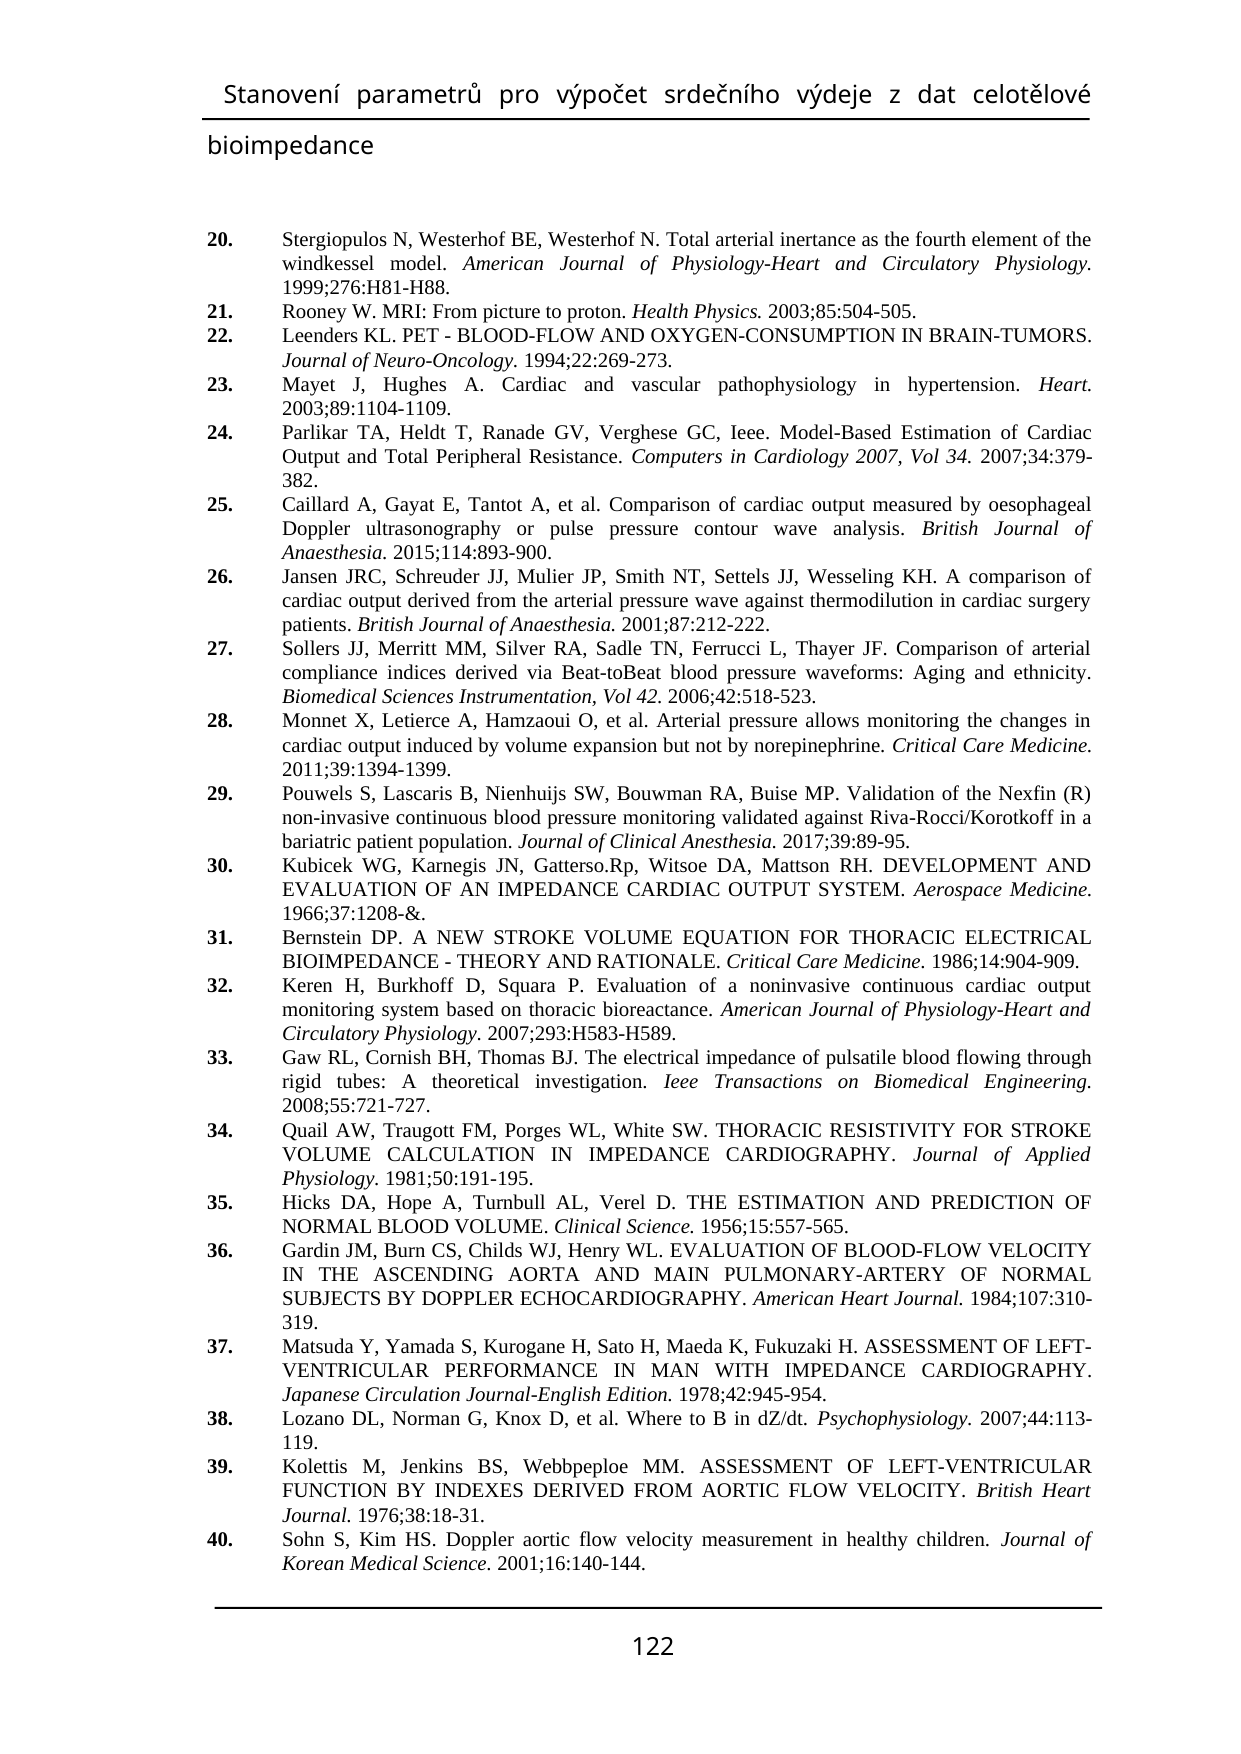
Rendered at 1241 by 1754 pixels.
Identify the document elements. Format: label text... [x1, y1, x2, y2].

text 40. Sohn S, Kim HS. Doppler aortic flow velocity measurement in healthy children. Journal of Korean Medical Science. 2001;16:140-144. [207, 1527, 1092, 1575]
text 28. Monnet X, Letierce A, Hamzaoui O, et al. Arterial pressure allows monitoring the changes in cardiac output induced by volume expansion but not by norepinephrine. Critical Care Medicine. 2011;39:1394-1399. [207, 708, 1092, 781]
text 32. Keren H, Burkhoff D, Squara P. Evaluation of a noninvasive continuous cardiac output monitoring system based on thoracic bioreactance. American Journal of Physiology-Heart and Circulatory Physiology. 2007;293:H583-H589. [207, 973, 1092, 1045]
text 21. Rooney W. MRI: From picture to proton. Health Physics. 2003;85:504-505. [207, 299, 1092, 323]
text 27. Sollers JJ, Merritt MM, Silver RA, Sadle TN, Ferrucci L, Thayer JF. Comparison of arterial compliance indices derived via Beat-toBeat blood pressure waveforms: Aging and ethnicity. Biomedical Sciences Instrumentation, Vol 42. 2006;42:518-523. [207, 636, 1092, 708]
text 25. Caillard A, Gayat E, Tantot A, et al. Comparison of cardiac output measured by oesophageal Doppler ultrasonography or pulse pressure contour wave analysis. British Journal of Anaesthesia. 2015;114:893-900. [207, 492, 1092, 564]
text 20. Stergiopulos N, Westerhof BE, Westerhof N. Total arterial inertance as the fourth element of the windkessel model. American Journal of Physiology-Heart and Circulatory Physiology. 1999;276:H81-H88. [207, 227, 1092, 299]
text 24. Parlikar TA, Heldt T, Ranade GV, Verghese GC, Ieee. Model-Based Estimation of Cardiac Output and Total Peripheral Resistance. Computers in Cardiology 2007, Vol 34. 2007;34:379-382. [207, 420, 1092, 492]
text 29. Pouwels S, Lascaris B, Nienhuijs SW, Bouwman RA, Buise MP. Validation of the Nexfin (R) non-invasive continuous blood pressure monitoring validated against Riva-Rocci/Korotkoff in a bariatric patient population. Journal of Clinical Anesthesia. 2017;39:89-95. [207, 781, 1092, 853]
text 31. Bernstein DP. A NEW STROKE VOLUME EQUATION FOR THORACIC ELECTRICAL BIOIMPEDANCE - THEORY AND RATIONALE. Critical Care Medicine. 1986;14:904-909. [207, 925, 1092, 973]
text 37. Matsuda Y, Yamada S, Kurogane H, Sato H, Maeda K, Fukuzaki H. ASSESSMENT OF LEFT-VENTRICULAR PERFORMANCE IN MAN WITH IMPEDANCE CARDIOGRAPHY. Japanese Circulation Journal-English Edition. 1978;42:945-954. [207, 1334, 1092, 1406]
text 36. Gardin JM, Burn CS, Childs WJ, Henry WL. EVALUATION OF BLOOD-FLOW VELOCITY IN THE ASCENDING AORTA AND MAIN PULMONARY-ARTERY OF NORMAL SUBJECTS BY DOPPLER ECHOCARDIOGRAPHY. American Heart Journal. 1984;107:310-319. [207, 1238, 1092, 1334]
text 26. Jansen JRC, Schreuder JJ, Mulier JP, Smith NT, Settels JJ, Wesseling KH. A comparison of cardiac output derived from the arterial pressure wave against thermodilution in cardiac surgery patients. British Journal of Anaesthesia. 2001;87:212-222. [207, 564, 1092, 636]
text 34. Quail AW, Traugott FM, Porges WL, White SW. THORACIC RESISTIVITY FOR STROKE VOLUME CALCULATION IN IMPEDANCE CARDIOGRAPHY. Journal of Applied Physiology. 1981;50:191-195. [207, 1117, 1092, 1190]
text 33. Gaw RL, Cornish BH, Thomas BJ. The electrical impedance of pulsatile blood flowing through rigid tubes: A theoretical investigation. Ieee Transactions on Biomedical Engineering. 2008;55:721-727. [207, 1045, 1092, 1117]
text 38. Lozano DL, Norman G, Knox D, et al. Where to B in dZ/dt. Psychophysiology. 2007;44:113-119. [207, 1406, 1092, 1454]
text 23. Mayet J, Hughes A. Cardiac and vascular pathophysiology in hypertension. Heart. 2003;89:1104-1109. [207, 372, 1092, 420]
text 35. Hicks DA, Hope A, Turnbull AL, Verel D. THE ESTIMATION AND PREDICTION OF NORMAL BLOOD VOLUME. Clinical Science. 1956;15:557-565. [207, 1190, 1092, 1238]
text 22. Leenders KL. PET - BLOOD-FLOW AND OXYGEN-CONSUMPTION IN BRAIN-TUMORS. Journal of Neuro-Oncology. 1994;22:269-273. [207, 323, 1092, 372]
text 30. Kubicek WG, Karnegis JN, Gatterso.Rp, Witsoe DA, Mattson RH. DEVELOPMENT AND EVALUATION OF AN IMPEDANCE CARDIAC OUTPUT SYSTEM. Aerospace Medicine. 1966;37:1208-&. [207, 853, 1092, 925]
text 39. Kolettis M, Jenkins BS, Webbpeploe MM. ASSESSMENT OF LEFT-VENTRICULAR FUNCTION BY INDEXES DERIVED FROM AORTIC FLOW VELOCITY. British Heart Journal. 1976;38:18-31. [207, 1454, 1092, 1527]
